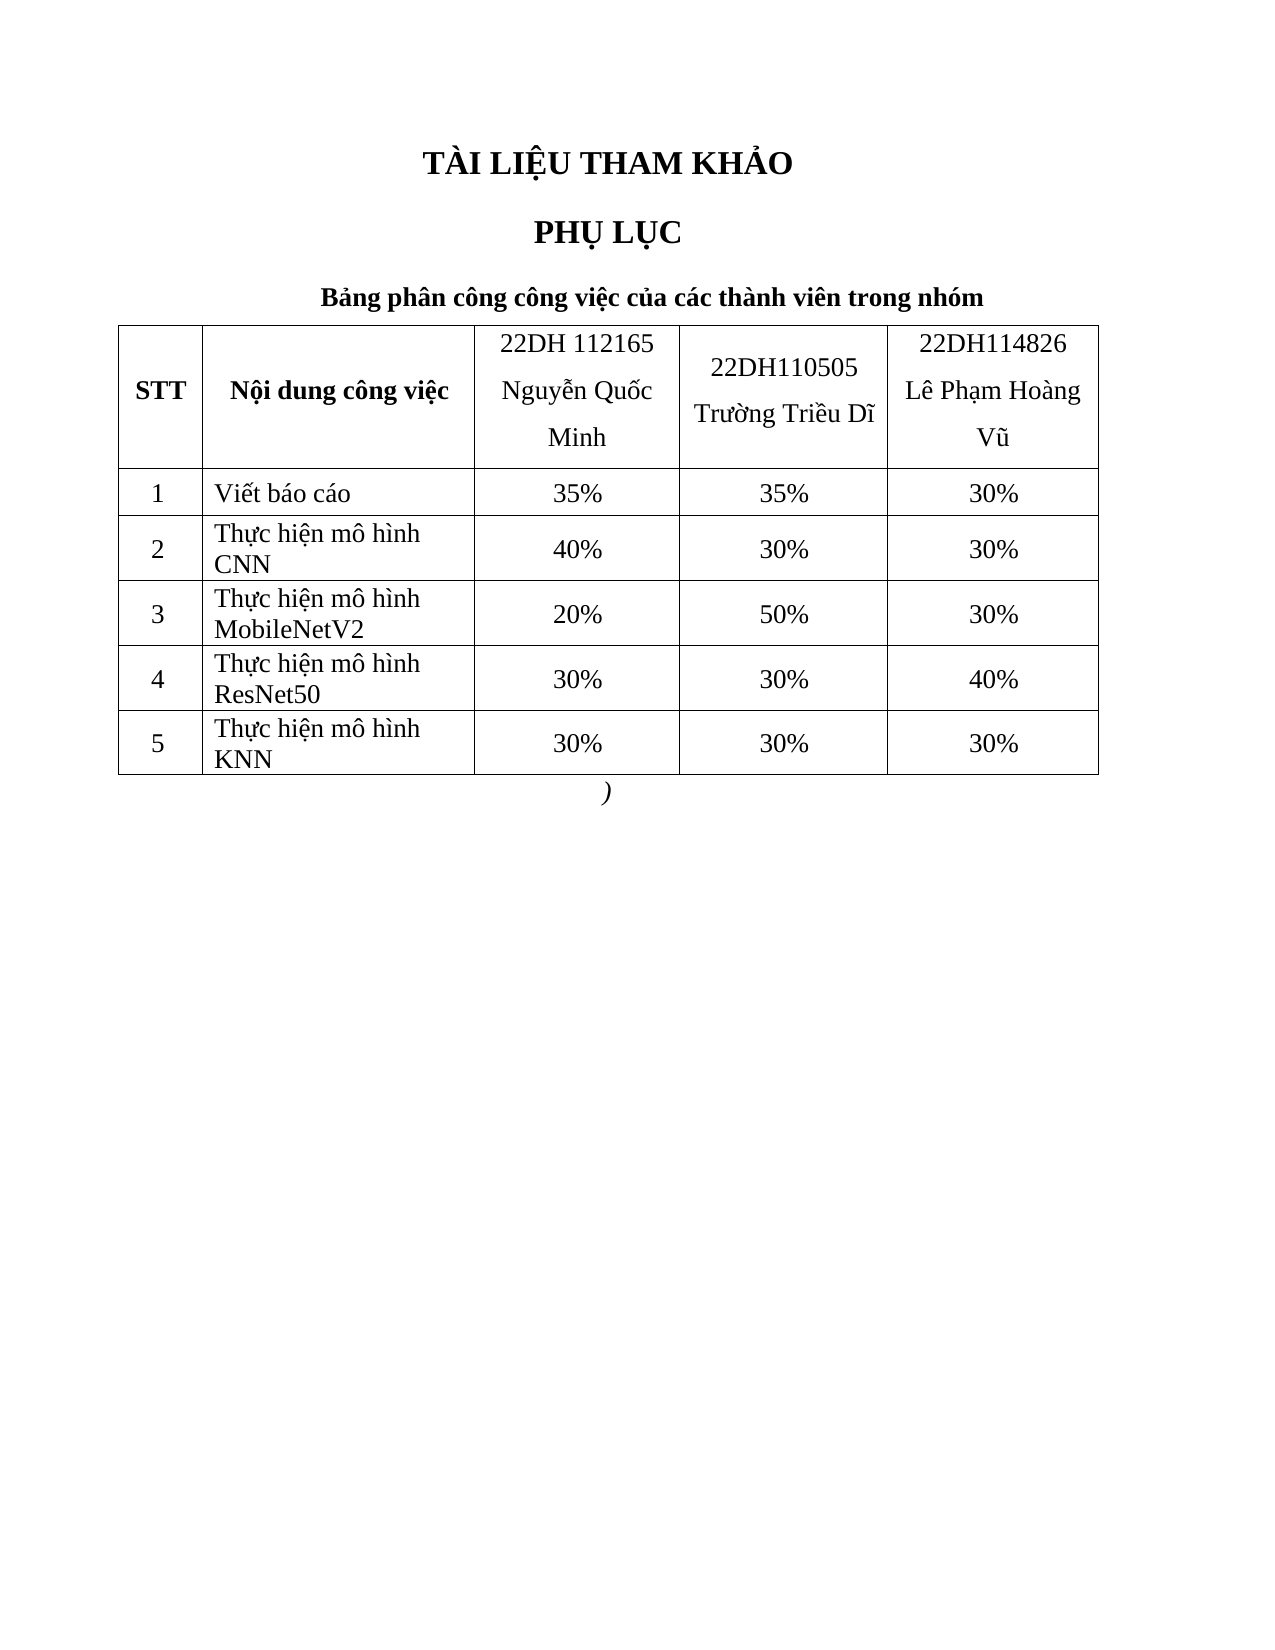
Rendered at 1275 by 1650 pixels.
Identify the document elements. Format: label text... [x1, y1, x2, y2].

table_cell Viết báo cáo [203, 469, 474, 515]
subtitle PHỤ LỤC [118, 212, 1098, 251]
table_cell 3 [119, 581, 202, 644]
subtitle TÀI LIỆU THAM KHẢO [118, 143, 1098, 181]
table_cell 30% [888, 581, 1098, 644]
table_cell 30% [680, 646, 887, 709]
table_cell 1 [119, 469, 202, 515]
table_cell 35% [475, 469, 679, 515]
table_cell 30% [888, 469, 1098, 515]
text Bảng phân công công việc của các thành viên trong nhóm [118, 281, 1098, 312]
table_cell 30% [680, 516, 887, 580]
table_cell 30% [888, 516, 1098, 580]
table_cell 35% [680, 469, 887, 515]
table_cell 30% [475, 711, 679, 774]
table_header 22DH114826 Lê Phạm Hoàng Vũ [888, 326, 1098, 467]
table_cell 2 [119, 516, 202, 580]
table_cell 40% [475, 516, 679, 580]
table_cell 4 [119, 646, 202, 709]
table_cell 5 [119, 711, 202, 774]
table_cell 20% [475, 581, 679, 644]
table_cell 30% [475, 646, 679, 709]
table_cell Thực hiện mô hình ResNet50 [203, 646, 474, 709]
table_cell 40% [888, 646, 1098, 709]
table_cell Thực hiện mô hình KNN [203, 711, 474, 774]
table_cell 30% [680, 711, 887, 774]
table_header 22DH110505 Trường Triều Dĩ [680, 326, 887, 467]
table_header 22DH 112165 Nguyễn Quốc Minh [475, 326, 679, 467]
table_header Nội dung công việc [203, 326, 474, 467]
table_cell 50% [680, 581, 887, 644]
text ) [118, 775, 1098, 807]
table_cell Thực hiện mô hình CNN [203, 516, 474, 580]
table_header STT [119, 326, 202, 467]
table_cell Thực hiện mô hình MobileNetV2 [203, 581, 474, 644]
table_cell 30% [888, 711, 1098, 774]
